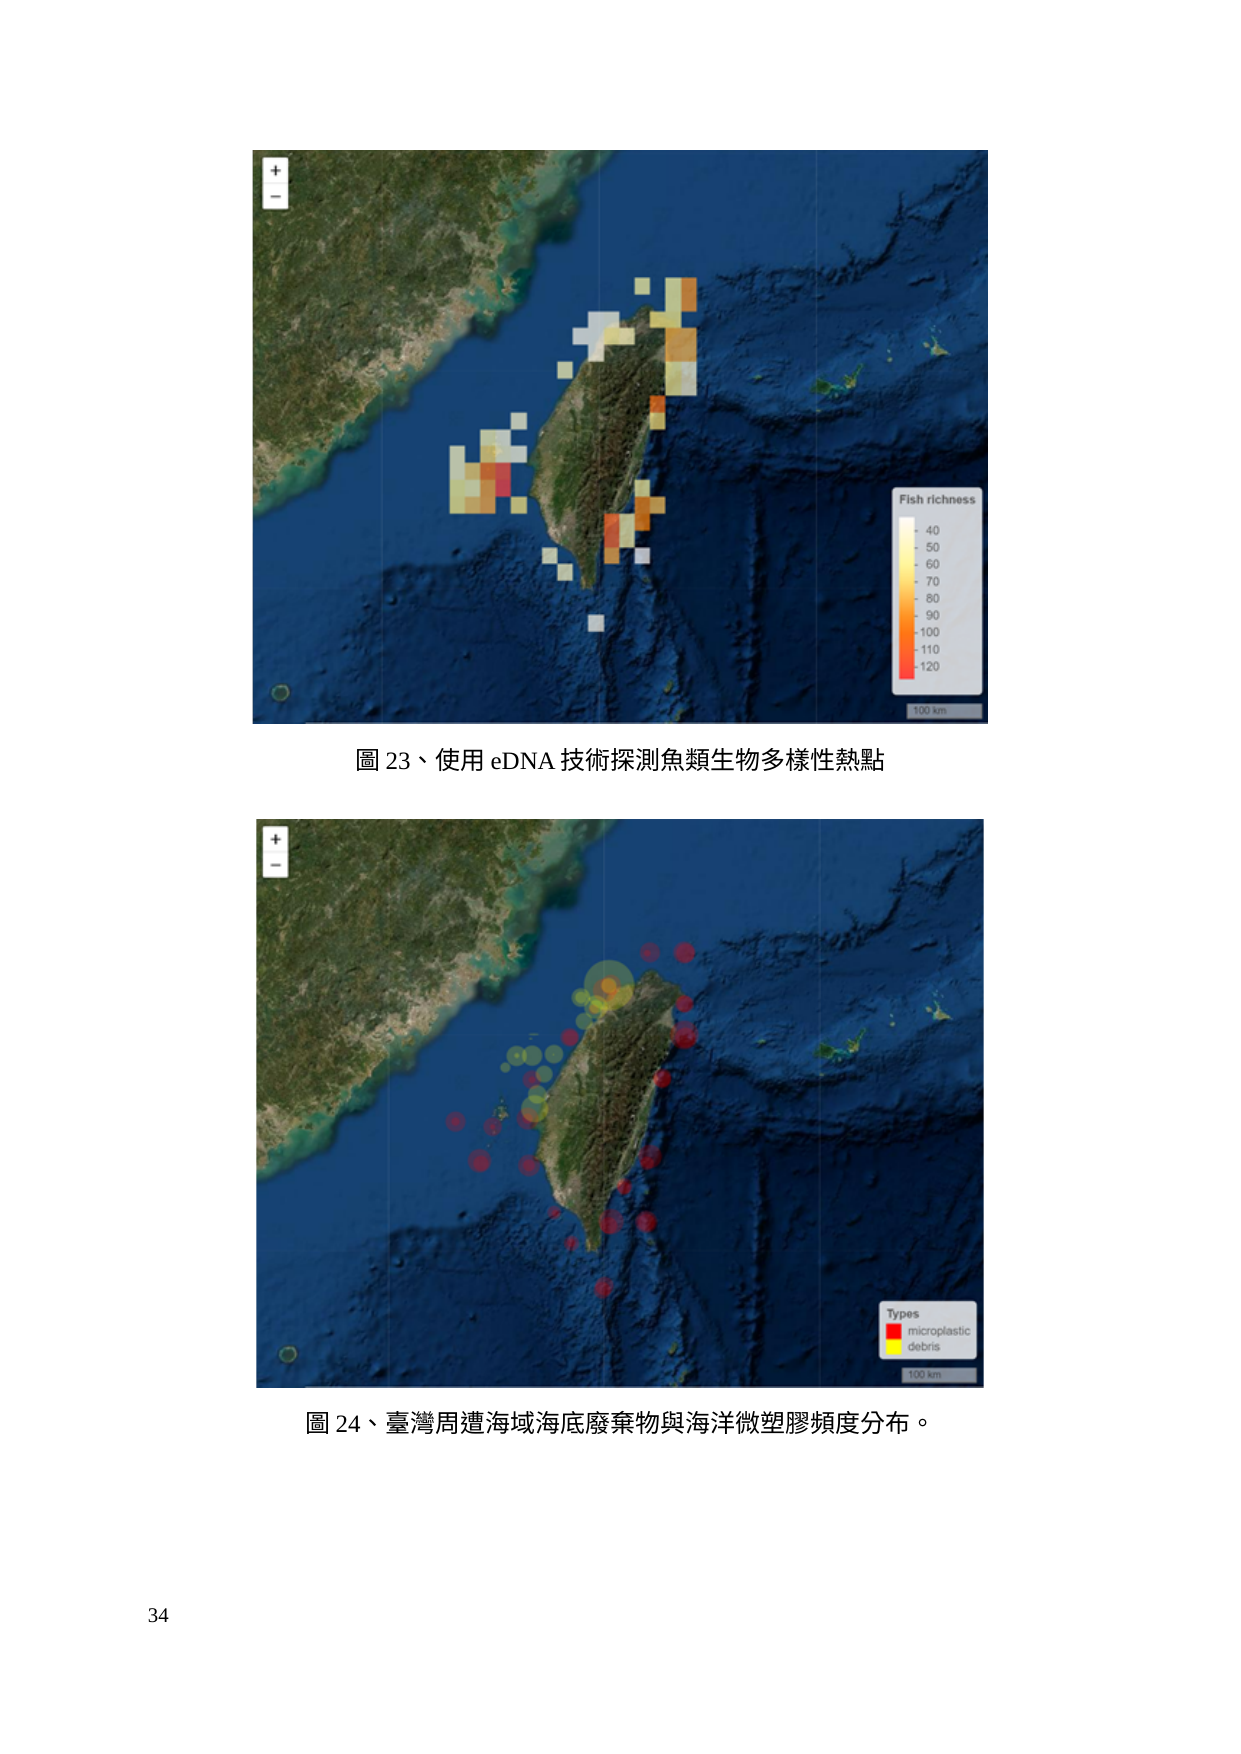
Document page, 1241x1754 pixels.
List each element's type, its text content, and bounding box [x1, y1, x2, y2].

picture [252, 150, 988, 724]
picture [256, 819, 984, 1388]
